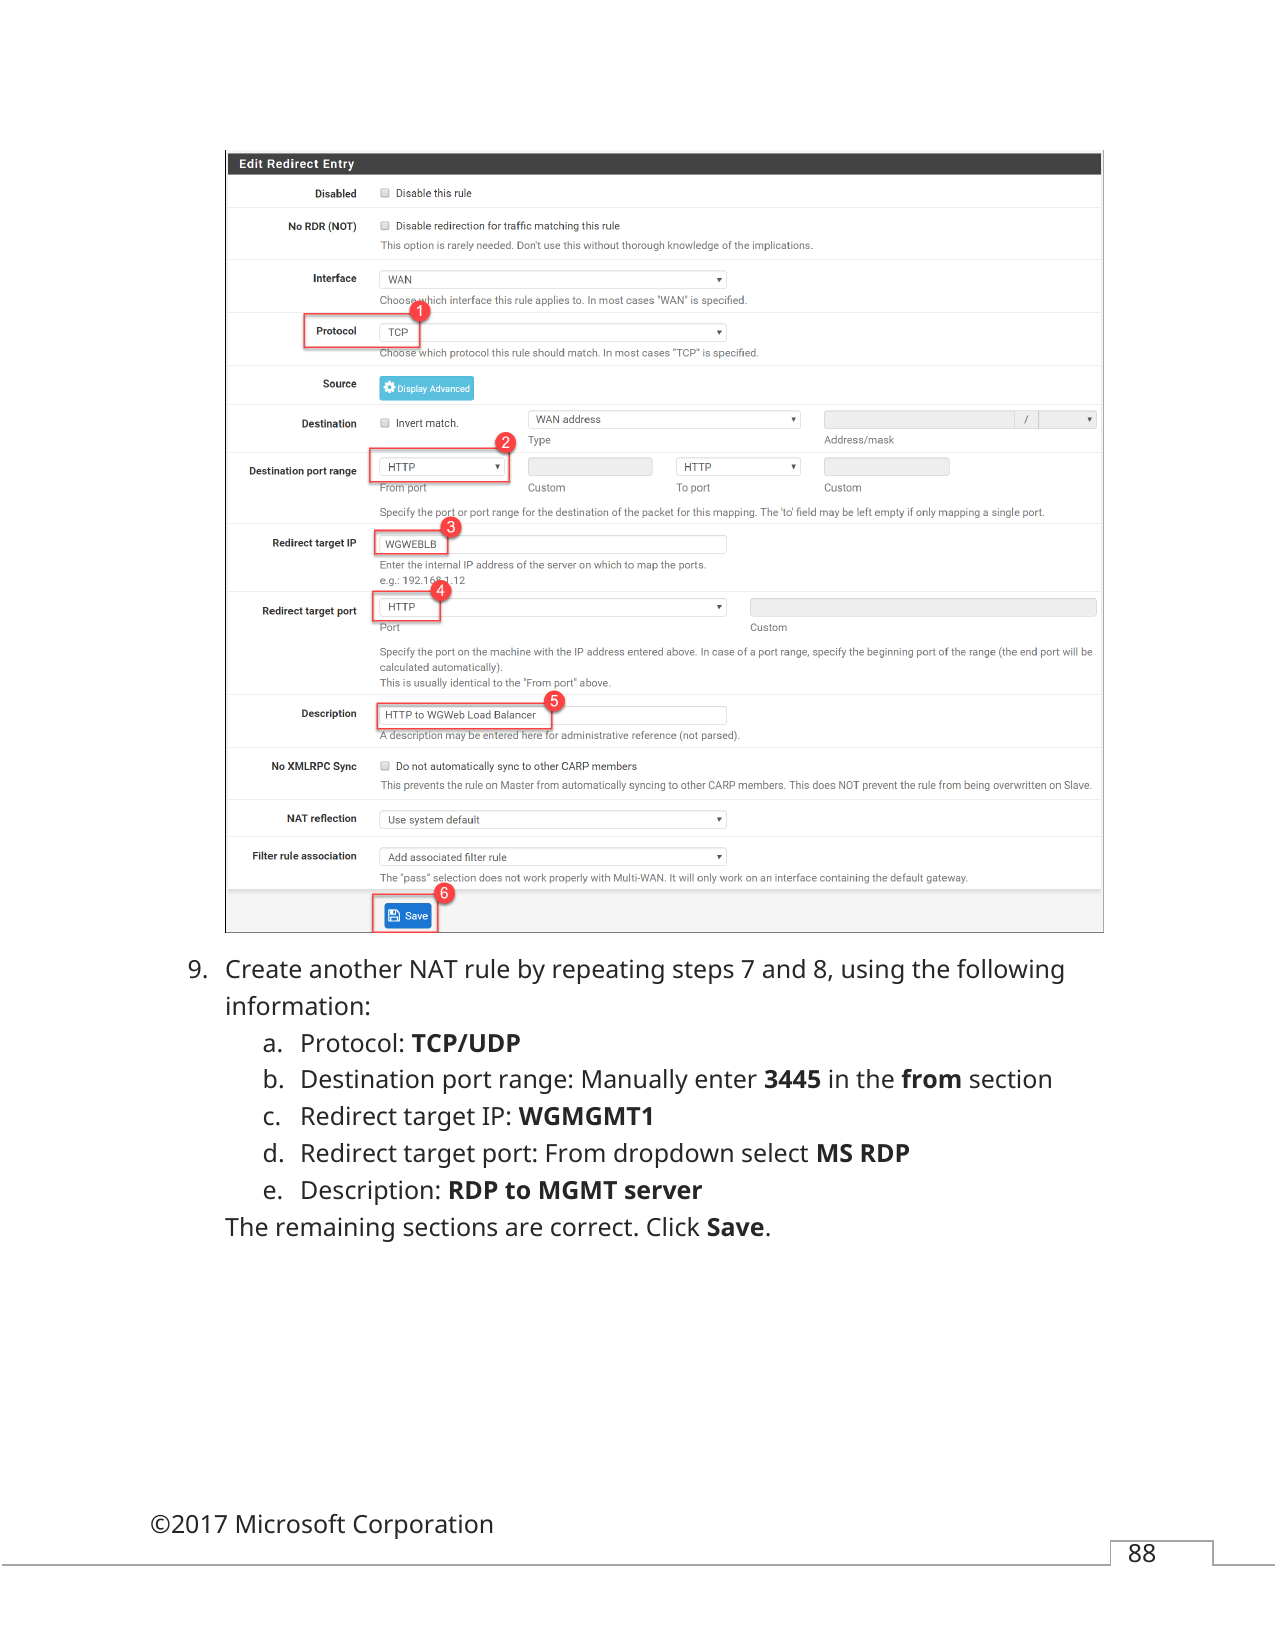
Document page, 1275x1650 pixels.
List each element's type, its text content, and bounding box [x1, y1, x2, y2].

list Protocol: TCP/UDP [262, 1025, 1125, 1059]
list Redirect target IP: WGMGMT1 [262, 1099, 1125, 1133]
list Redirect target port: From dropdown select MS RDP [262, 1136, 1125, 1170]
list The remaining sections are correct. Click Save. [225, 1209, 1125, 1243]
picture [225, 150, 1104, 933]
list Description: RDP to MGMT server [262, 1172, 1125, 1206]
list Destination port range: Manually enter 3445 in the from section [262, 1062, 1125, 1096]
list Create another NAT rule by repeating steps 7 and 8, using the following information: [187, 952, 1125, 1023]
